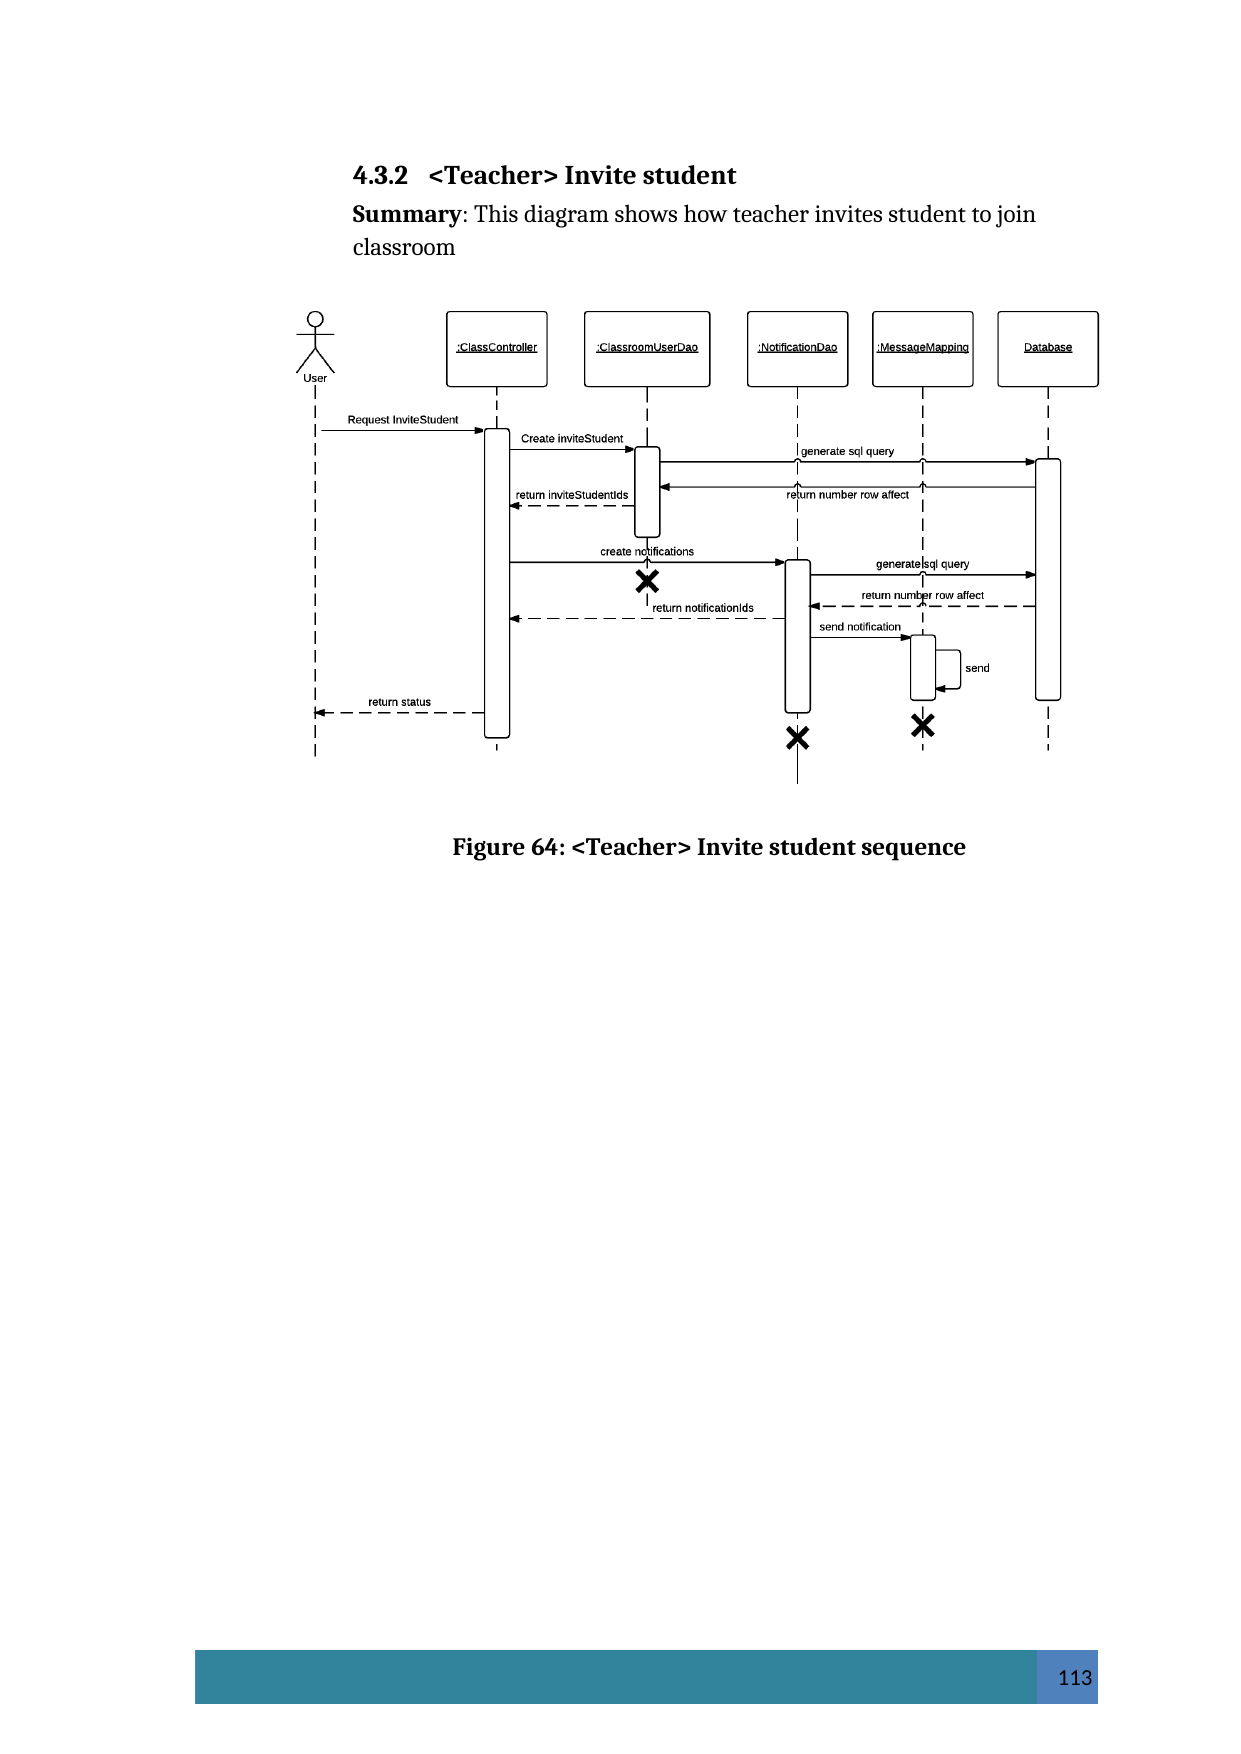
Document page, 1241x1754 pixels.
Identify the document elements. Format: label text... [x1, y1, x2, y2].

subtitle <Teacher> Invite student [353, 160, 1122, 191]
text Figure 64: <Teacher> Invite student sequence [222, 833, 1122, 862]
text Summary: This diagram shows how teacher invites student to join classroom [353, 200, 1122, 261]
picture [221, 286, 1123, 809]
